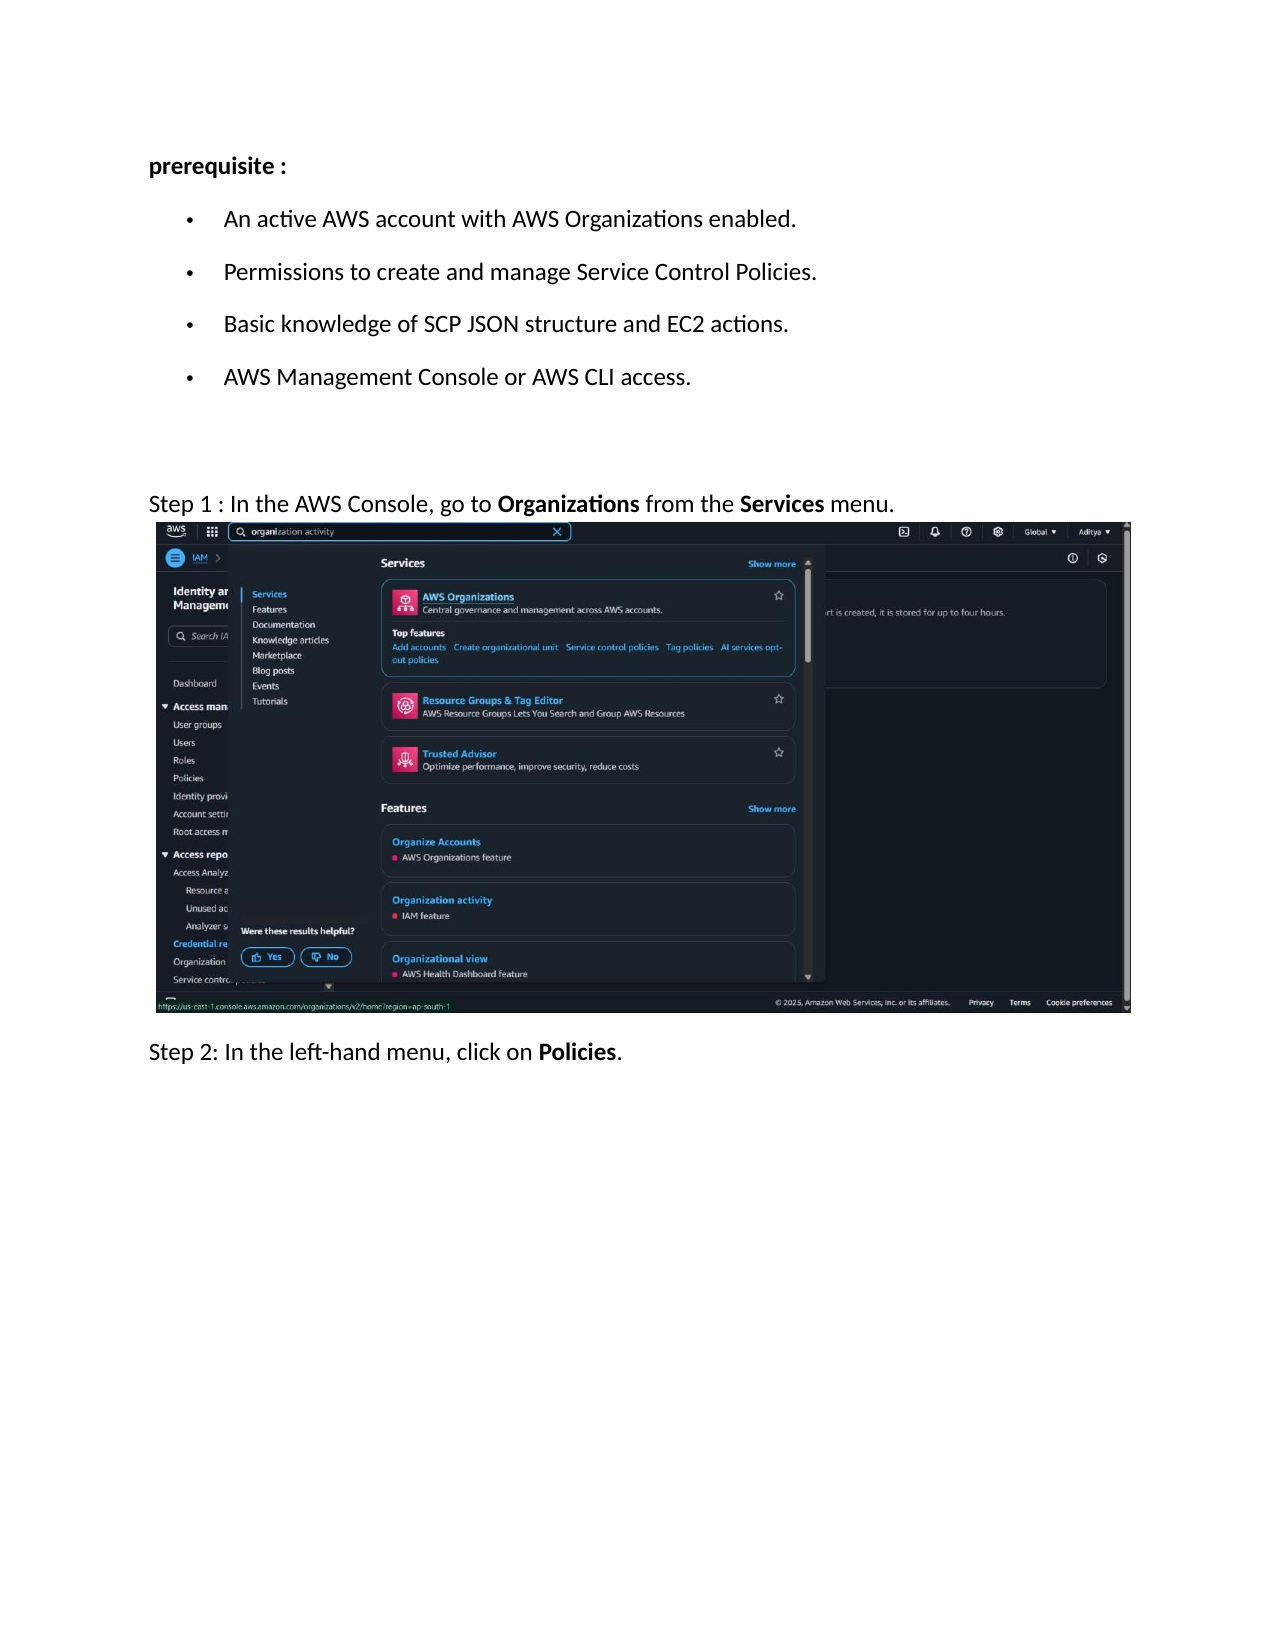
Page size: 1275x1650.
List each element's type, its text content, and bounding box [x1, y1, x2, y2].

list Basic knowledge of SCP JSON structure and EC2 actions. [186, 308, 1127, 339]
text Step 2: In the left-hand menu, click on Policies. [148, 1036, 1127, 1066]
list Permissions to create and manage Service Control Policies. [186, 256, 1127, 286]
text Step 1 : In the AWS Console, go to Organizations from the Services menu. [148, 488, 1127, 518]
list An active AWS account with AWS Organizations enabled. [186, 203, 1127, 234]
picture [156, 522, 1131, 1013]
list AWS Management Console or AWS CLI access. [186, 361, 1127, 391]
text prerequisite : [148, 150, 1106, 181]
